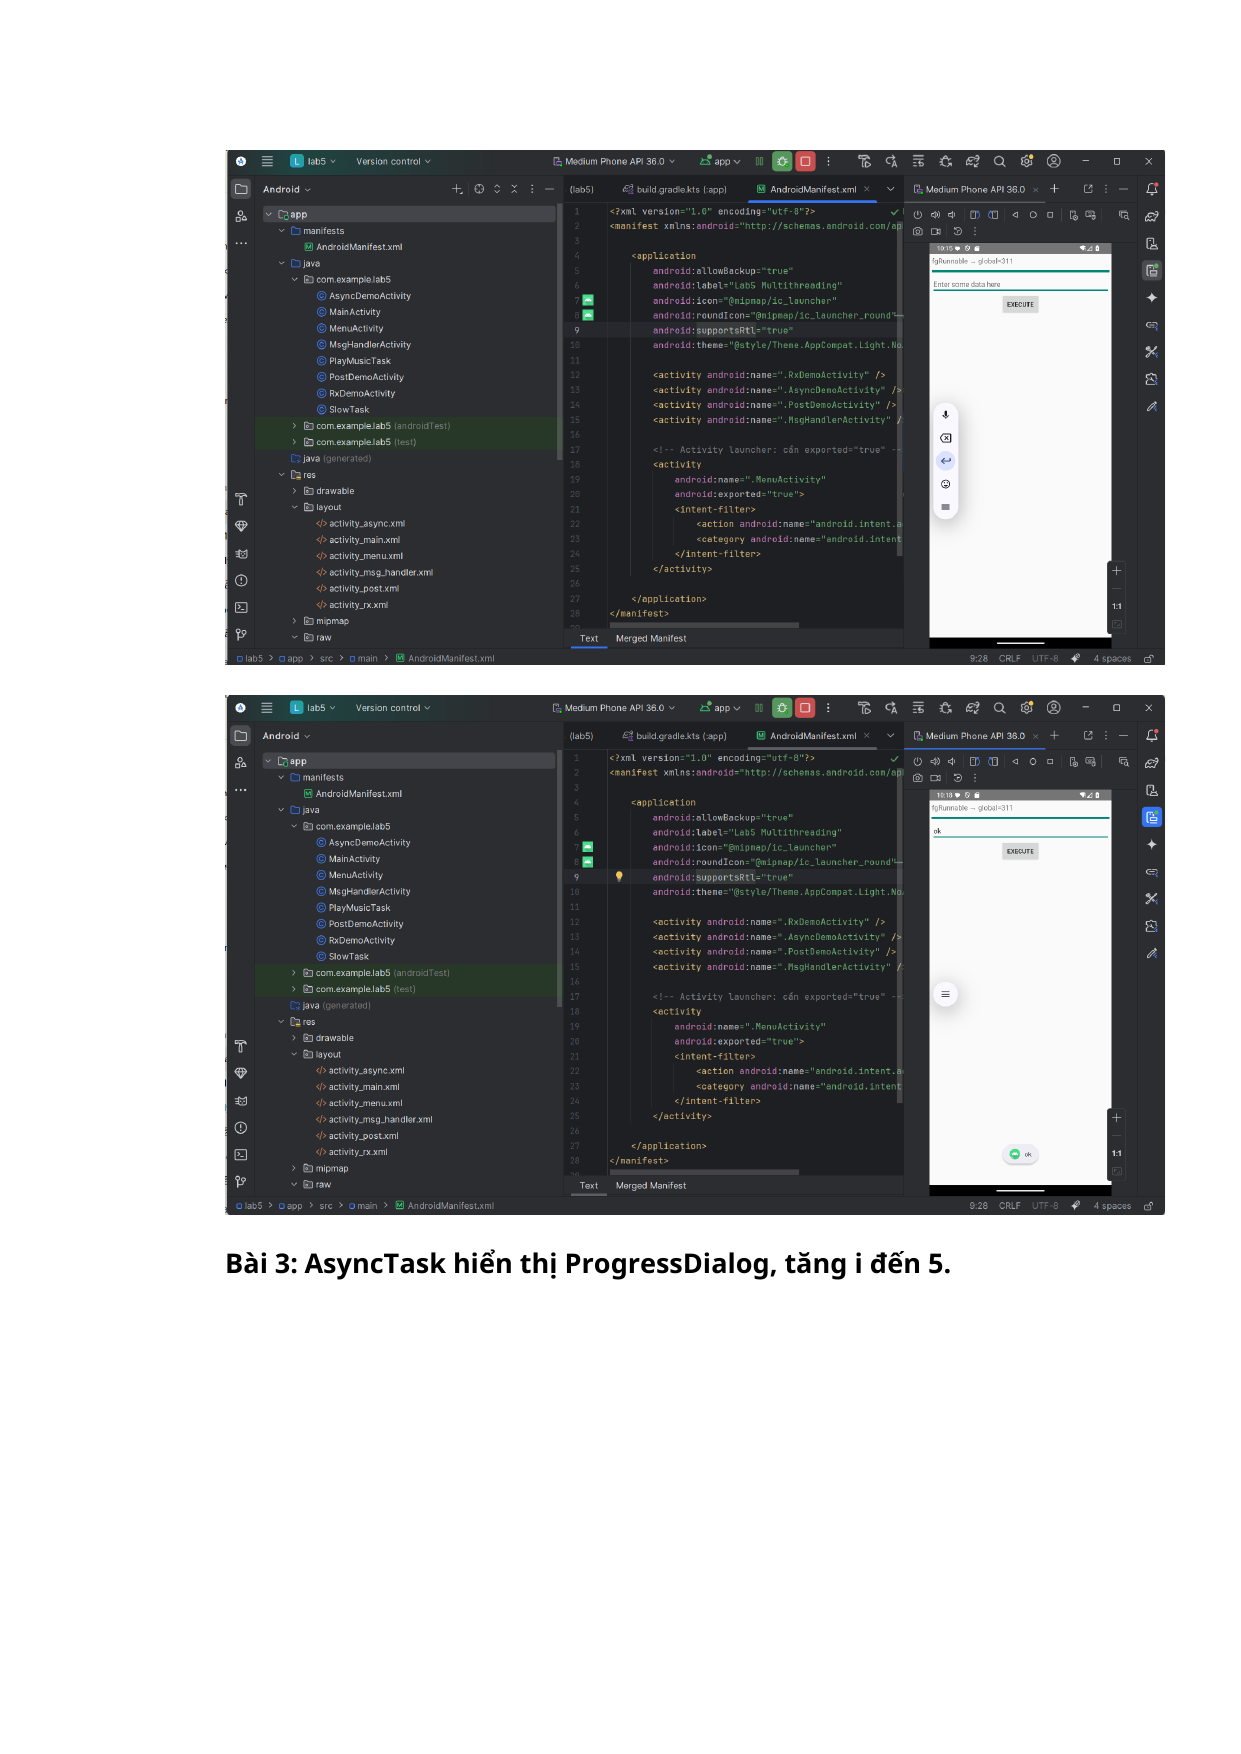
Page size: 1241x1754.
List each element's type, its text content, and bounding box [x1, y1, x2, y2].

picture [225, 695, 1166, 1215]
picture [225, 150, 1166, 665]
text Bài 3: AsyncTask hiển thị ProgressDialog, tăng i đến 5. [150, 1245, 1090, 1282]
